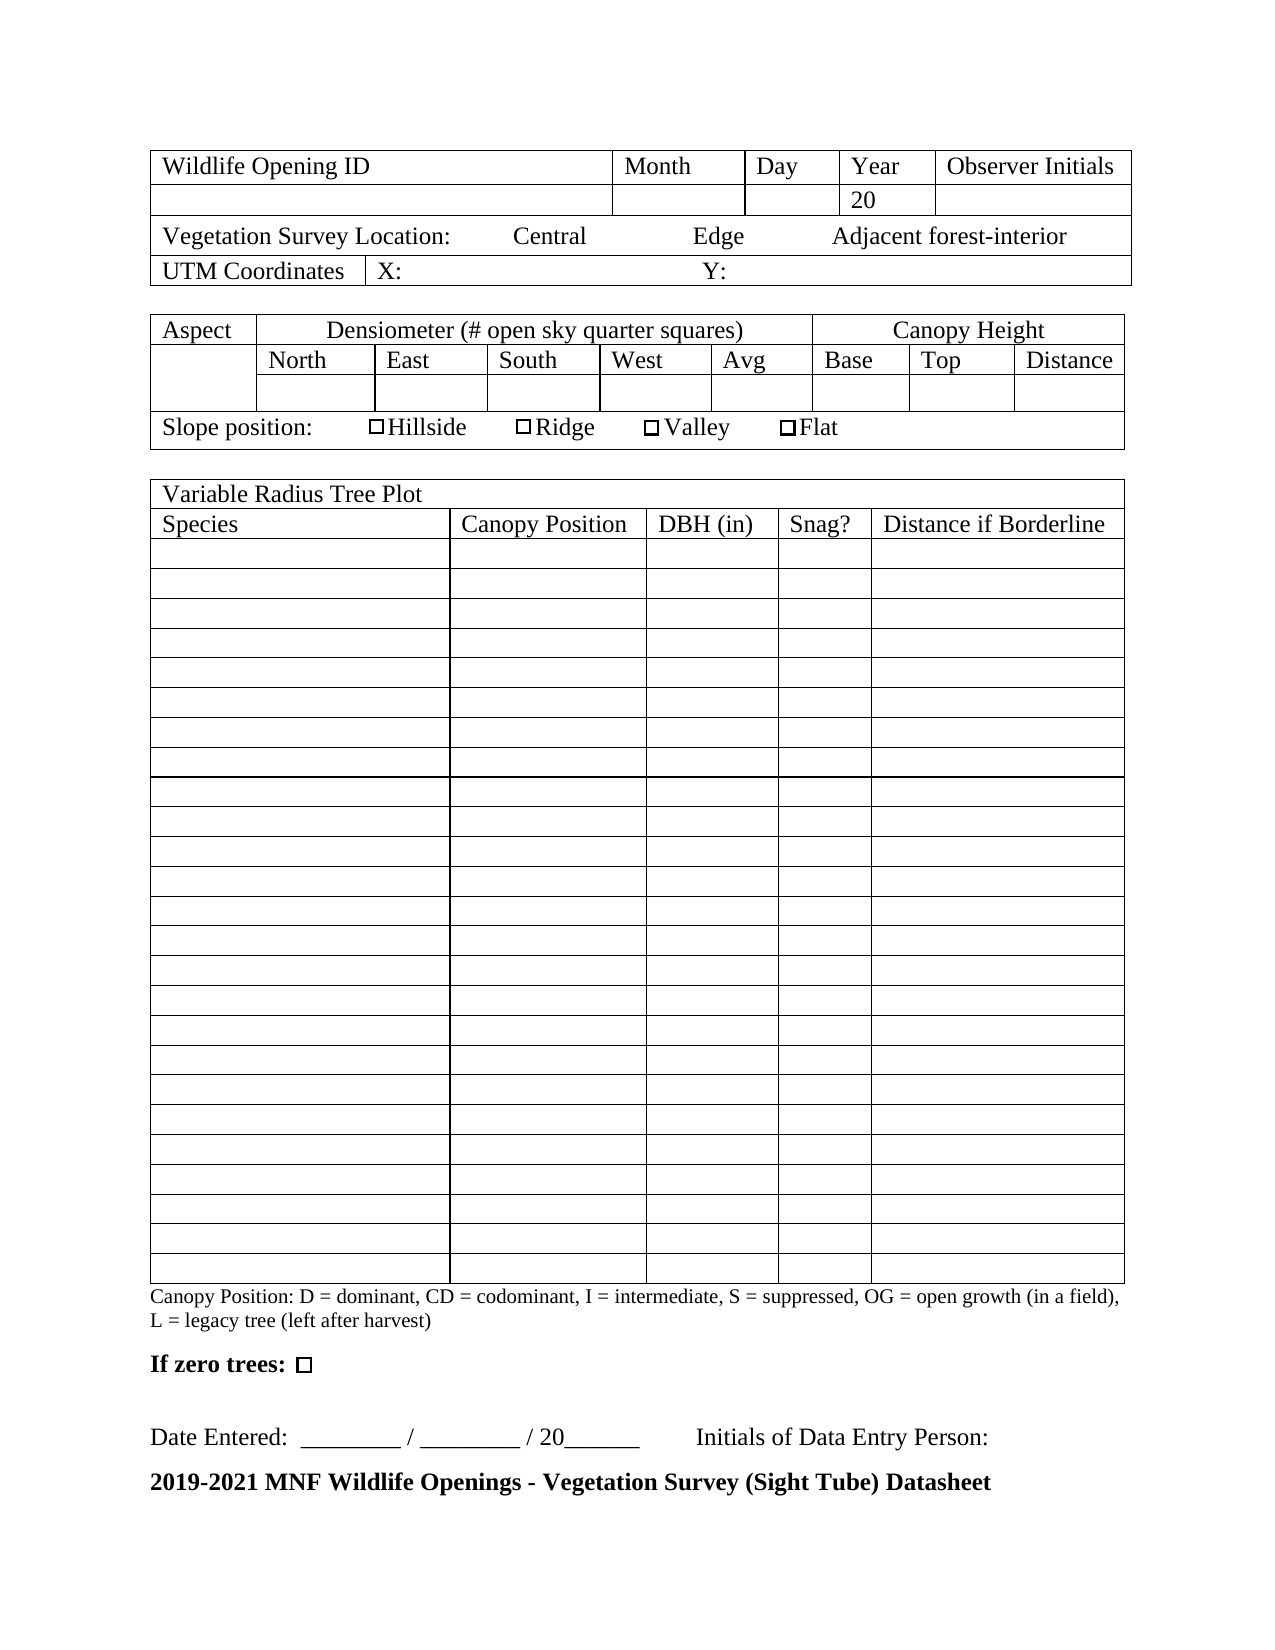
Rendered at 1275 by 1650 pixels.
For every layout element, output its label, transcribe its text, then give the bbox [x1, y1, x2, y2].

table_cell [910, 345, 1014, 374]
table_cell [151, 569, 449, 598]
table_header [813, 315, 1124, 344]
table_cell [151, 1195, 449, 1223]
text Canopy Position: D = dominant, CD = codominant, I = intermediate, S = suppressed, OG = open growth (in a field), L = legacy tree (left after harvest) [150, 1284, 1125, 1332]
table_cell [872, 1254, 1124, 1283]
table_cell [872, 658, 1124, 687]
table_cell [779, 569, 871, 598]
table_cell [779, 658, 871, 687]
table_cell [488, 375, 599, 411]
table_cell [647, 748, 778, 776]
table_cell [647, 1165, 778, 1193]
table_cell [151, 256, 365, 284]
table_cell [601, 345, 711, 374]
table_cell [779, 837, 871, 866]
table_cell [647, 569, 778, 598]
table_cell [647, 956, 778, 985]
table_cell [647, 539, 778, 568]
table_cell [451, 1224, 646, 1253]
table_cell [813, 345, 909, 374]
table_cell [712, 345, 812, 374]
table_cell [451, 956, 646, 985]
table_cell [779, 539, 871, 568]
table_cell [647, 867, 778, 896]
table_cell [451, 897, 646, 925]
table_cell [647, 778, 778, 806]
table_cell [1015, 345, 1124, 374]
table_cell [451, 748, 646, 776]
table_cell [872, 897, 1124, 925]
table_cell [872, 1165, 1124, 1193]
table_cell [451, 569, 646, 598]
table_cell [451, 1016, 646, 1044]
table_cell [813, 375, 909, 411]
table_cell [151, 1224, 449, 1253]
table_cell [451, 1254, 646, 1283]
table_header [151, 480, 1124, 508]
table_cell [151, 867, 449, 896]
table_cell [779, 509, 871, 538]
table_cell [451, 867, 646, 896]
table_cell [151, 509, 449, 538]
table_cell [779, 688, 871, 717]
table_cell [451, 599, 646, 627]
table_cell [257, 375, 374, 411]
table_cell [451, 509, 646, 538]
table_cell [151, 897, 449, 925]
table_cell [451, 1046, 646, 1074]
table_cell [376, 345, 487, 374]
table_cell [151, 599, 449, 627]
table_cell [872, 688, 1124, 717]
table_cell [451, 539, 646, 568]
text If zero trees: [150, 1349, 1125, 1405]
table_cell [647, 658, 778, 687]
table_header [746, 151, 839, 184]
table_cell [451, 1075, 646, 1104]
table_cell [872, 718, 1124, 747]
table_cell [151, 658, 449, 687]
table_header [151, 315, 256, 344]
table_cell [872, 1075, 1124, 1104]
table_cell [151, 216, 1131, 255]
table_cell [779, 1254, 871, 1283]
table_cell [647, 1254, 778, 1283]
text 2019-2021 MNF Wildlife Openings - Vegetation Survey (Sight Tube) Datasheet [150, 1467, 1125, 1496]
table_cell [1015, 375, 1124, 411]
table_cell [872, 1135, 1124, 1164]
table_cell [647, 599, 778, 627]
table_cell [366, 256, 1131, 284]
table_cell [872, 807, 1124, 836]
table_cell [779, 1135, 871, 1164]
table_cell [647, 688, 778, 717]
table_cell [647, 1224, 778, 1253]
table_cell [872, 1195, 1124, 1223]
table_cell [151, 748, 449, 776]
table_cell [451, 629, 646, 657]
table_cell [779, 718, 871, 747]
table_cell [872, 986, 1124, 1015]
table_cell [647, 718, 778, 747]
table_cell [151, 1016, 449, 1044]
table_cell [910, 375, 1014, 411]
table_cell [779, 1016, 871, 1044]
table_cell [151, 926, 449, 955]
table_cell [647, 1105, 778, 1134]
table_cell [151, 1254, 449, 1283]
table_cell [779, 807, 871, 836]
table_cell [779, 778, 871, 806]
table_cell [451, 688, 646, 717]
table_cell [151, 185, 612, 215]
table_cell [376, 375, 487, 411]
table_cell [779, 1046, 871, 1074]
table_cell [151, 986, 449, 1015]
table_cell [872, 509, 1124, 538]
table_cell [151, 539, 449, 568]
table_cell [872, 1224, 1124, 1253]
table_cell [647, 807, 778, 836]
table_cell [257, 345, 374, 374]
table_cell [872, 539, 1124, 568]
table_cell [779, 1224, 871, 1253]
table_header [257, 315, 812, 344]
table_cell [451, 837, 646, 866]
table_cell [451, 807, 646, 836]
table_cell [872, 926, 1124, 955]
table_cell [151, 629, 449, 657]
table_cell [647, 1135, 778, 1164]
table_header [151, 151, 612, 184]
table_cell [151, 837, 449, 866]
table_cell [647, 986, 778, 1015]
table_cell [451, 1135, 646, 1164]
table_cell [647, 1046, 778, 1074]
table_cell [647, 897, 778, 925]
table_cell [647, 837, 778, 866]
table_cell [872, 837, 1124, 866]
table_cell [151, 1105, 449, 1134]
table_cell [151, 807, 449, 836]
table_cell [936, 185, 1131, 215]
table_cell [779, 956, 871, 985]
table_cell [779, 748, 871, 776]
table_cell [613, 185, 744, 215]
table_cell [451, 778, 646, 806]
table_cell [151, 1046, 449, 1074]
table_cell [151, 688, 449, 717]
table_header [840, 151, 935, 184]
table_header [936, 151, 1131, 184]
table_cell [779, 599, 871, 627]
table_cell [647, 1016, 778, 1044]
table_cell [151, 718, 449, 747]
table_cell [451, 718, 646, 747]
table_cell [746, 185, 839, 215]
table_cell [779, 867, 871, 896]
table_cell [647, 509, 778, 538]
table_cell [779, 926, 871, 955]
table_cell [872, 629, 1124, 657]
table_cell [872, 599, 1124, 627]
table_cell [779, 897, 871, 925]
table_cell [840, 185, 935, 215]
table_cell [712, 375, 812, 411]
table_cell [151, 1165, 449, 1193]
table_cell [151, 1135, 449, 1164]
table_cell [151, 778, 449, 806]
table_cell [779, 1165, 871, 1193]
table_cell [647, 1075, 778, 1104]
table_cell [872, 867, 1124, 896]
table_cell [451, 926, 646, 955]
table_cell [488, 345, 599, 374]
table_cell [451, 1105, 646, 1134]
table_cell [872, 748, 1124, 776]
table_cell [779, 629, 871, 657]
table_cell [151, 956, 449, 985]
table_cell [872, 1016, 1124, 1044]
text Date Entered: ________ / ________ / 20______ Initials of Data Entry Person: [150, 1422, 1125, 1451]
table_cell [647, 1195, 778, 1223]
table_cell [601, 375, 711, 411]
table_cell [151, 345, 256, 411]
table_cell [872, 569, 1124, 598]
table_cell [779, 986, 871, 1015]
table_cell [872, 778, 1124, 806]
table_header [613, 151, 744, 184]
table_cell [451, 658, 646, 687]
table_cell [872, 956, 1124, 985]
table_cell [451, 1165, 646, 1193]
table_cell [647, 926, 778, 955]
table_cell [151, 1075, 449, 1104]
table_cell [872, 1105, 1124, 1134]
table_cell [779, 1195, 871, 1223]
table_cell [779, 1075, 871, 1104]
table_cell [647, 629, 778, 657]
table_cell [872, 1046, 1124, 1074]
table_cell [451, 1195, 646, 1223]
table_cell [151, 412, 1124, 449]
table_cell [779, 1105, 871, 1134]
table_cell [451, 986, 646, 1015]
